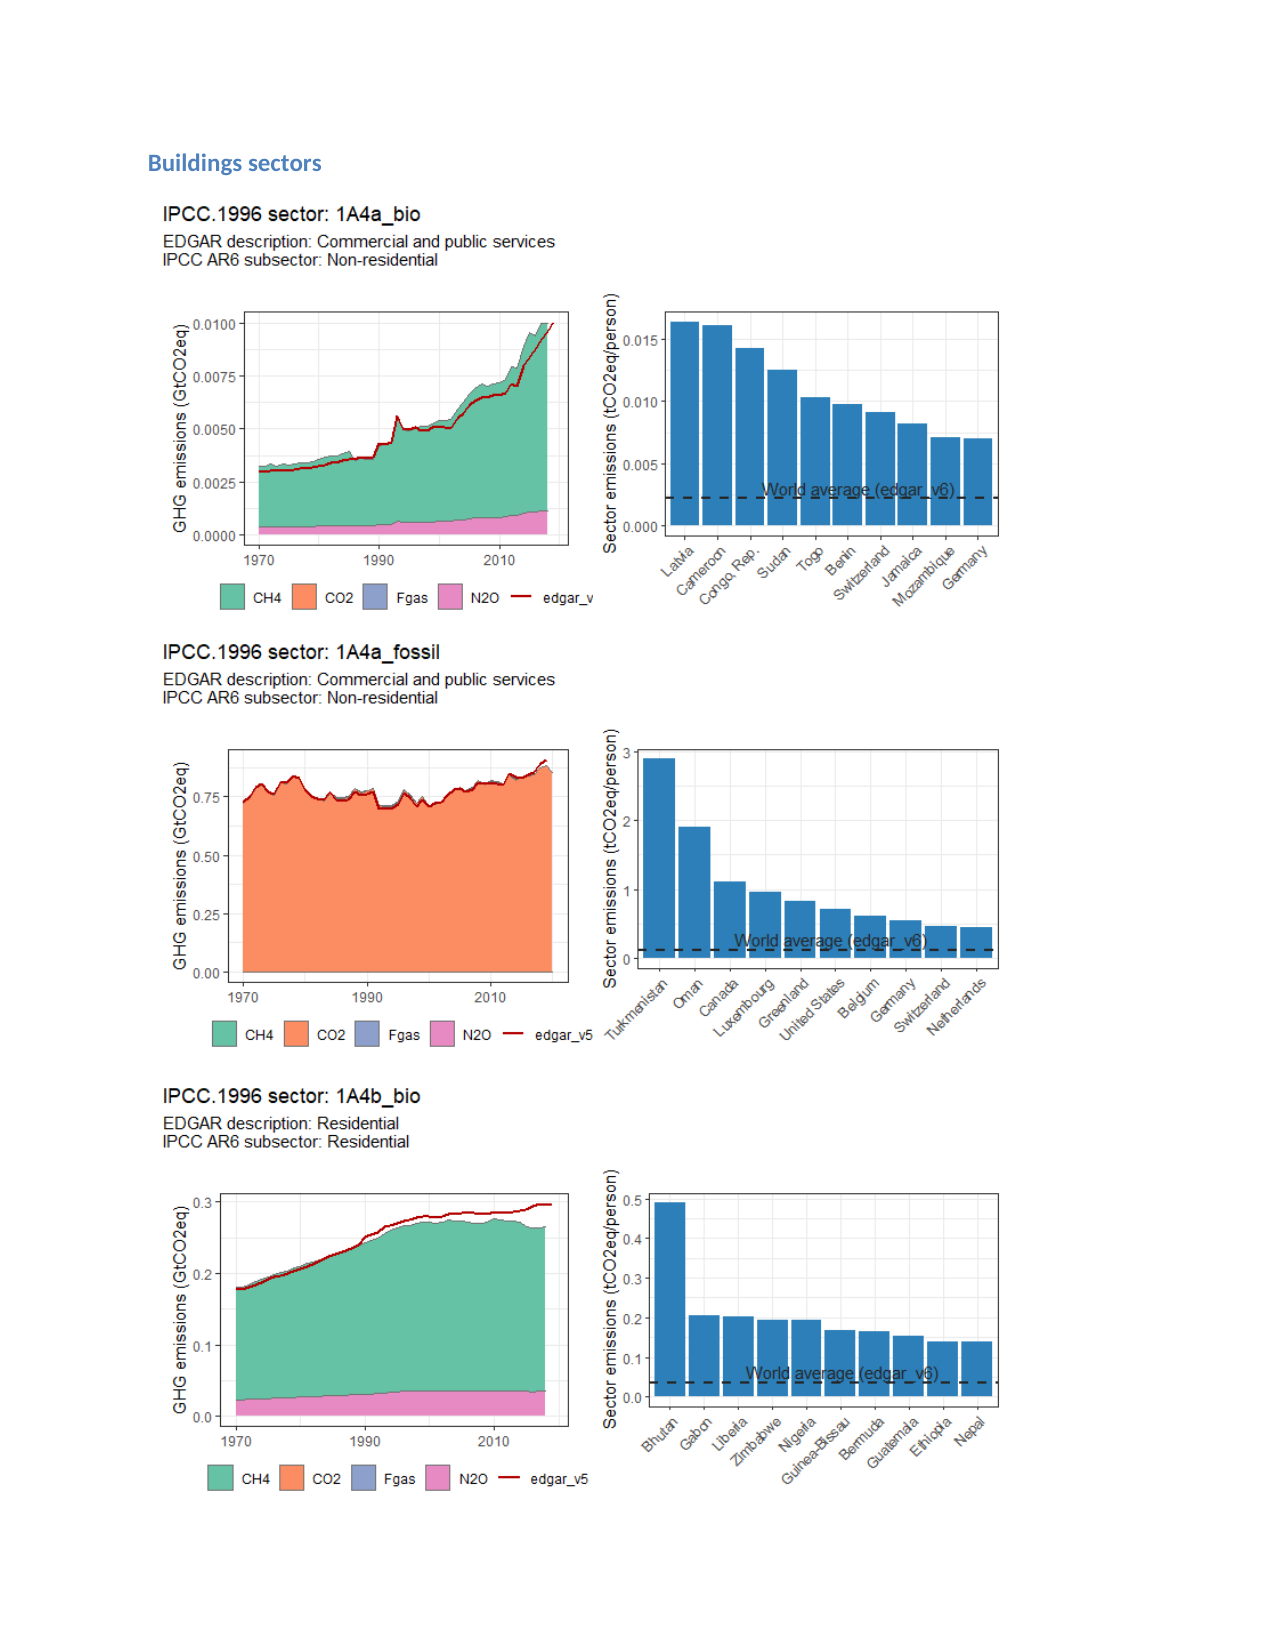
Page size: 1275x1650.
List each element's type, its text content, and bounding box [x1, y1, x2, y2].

picture [147, 196, 1023, 1072]
subtitle Buildings sectors [148, 148, 1127, 178]
picture [147, 1078, 1023, 1516]
